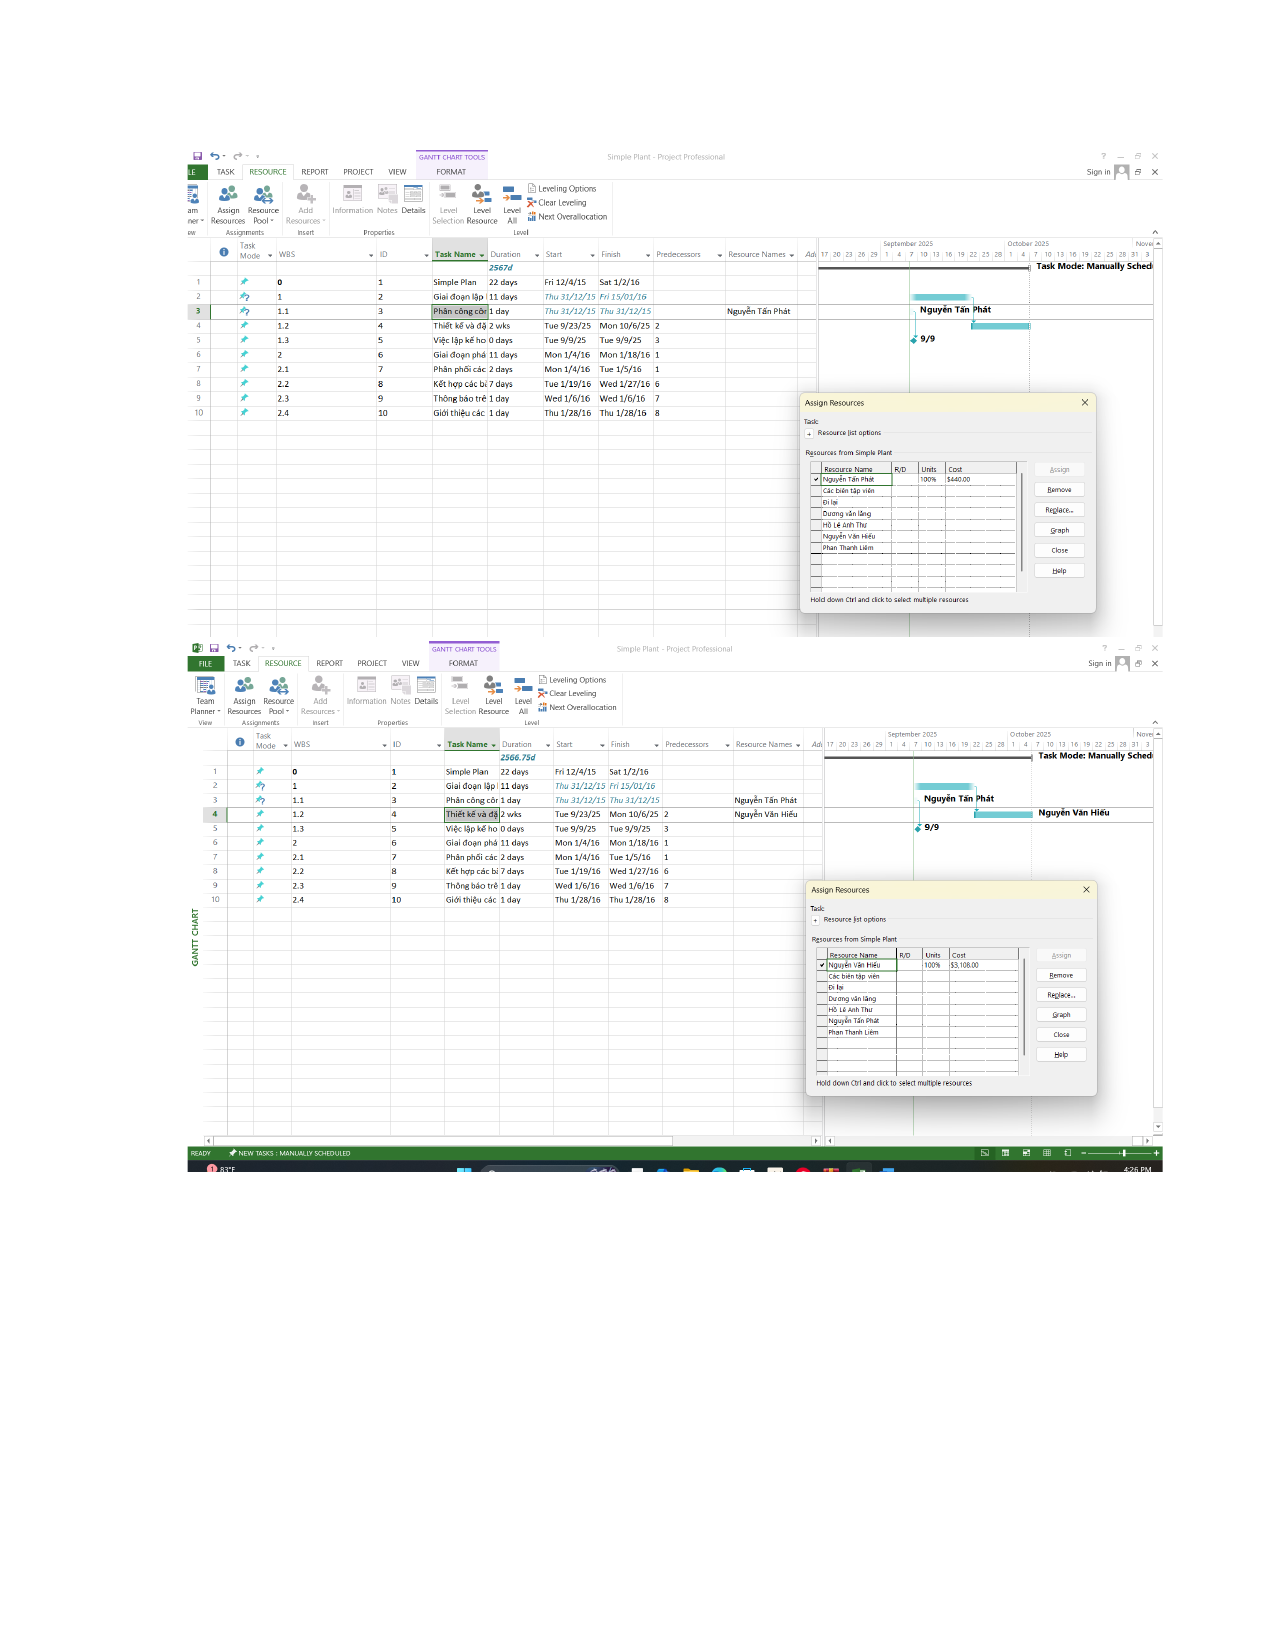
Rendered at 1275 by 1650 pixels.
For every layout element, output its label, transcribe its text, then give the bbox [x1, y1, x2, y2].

picture [187, 641, 1163, 1172]
picture [187, 150, 1163, 637]
